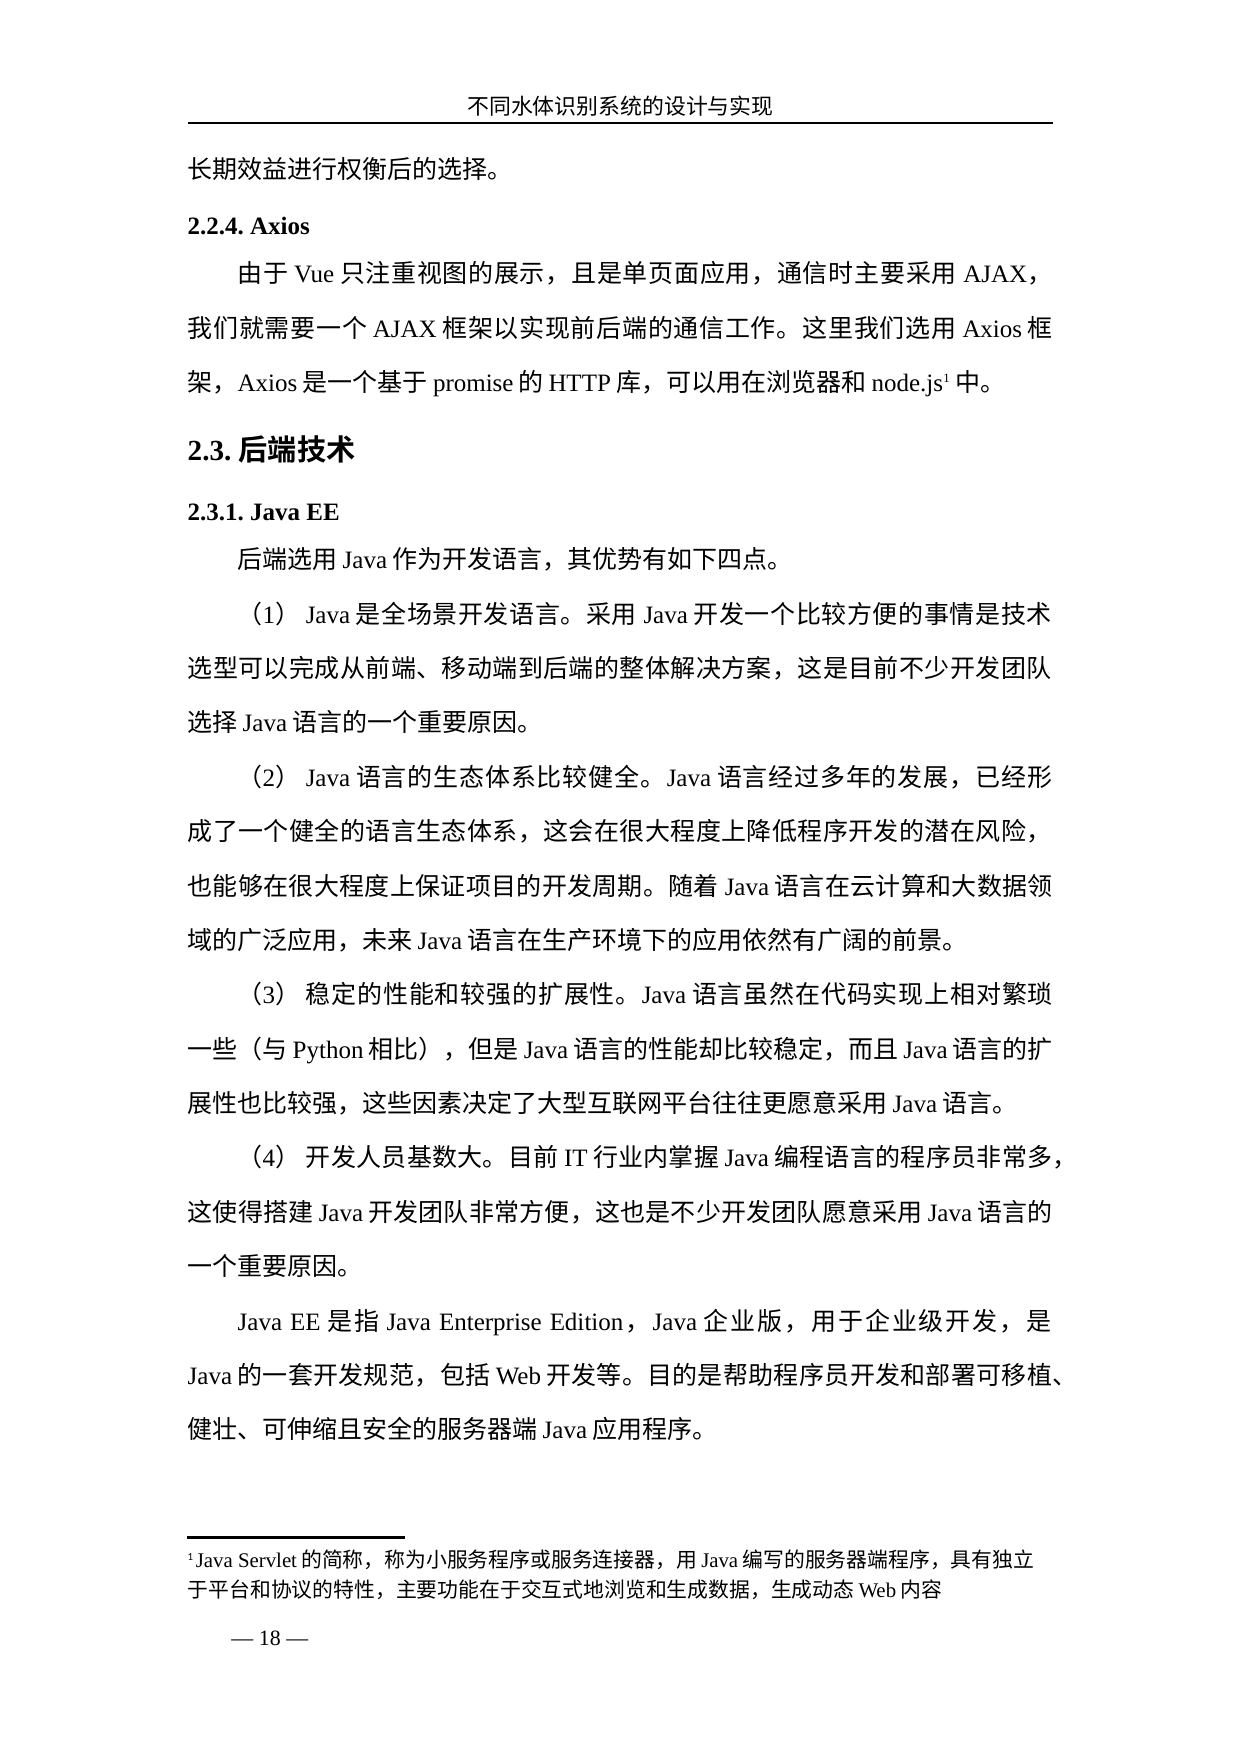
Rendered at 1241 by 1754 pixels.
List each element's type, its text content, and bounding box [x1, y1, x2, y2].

list 稳定的性能和较强的扩展性。Java语言虽然在代码实现上相对繁琐一些（与Python相比），但是Java语言的性能却比较稳定，而且Java语言的扩展性也比较强，这些因素决定了大型互联网平台往往更愿意采用Java语言。 [187, 975, 1053, 1120]
subtitle 后端技术 [187, 427, 1053, 469]
list Java是全场景开发语言。采用Java开发一个比较方便的事情是技术选型可以完成从前端、移动端到后端的整体解决方案，这是目前不少开发团队选择Java语言的一个重要原因。 [187, 594, 1053, 739]
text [187, 150, 1053, 186]
subtitle Axios [187, 211, 1053, 239]
subtitle Java EE [187, 497, 1053, 525]
text Java EE是指Java Enterprise Edition，Java企业版，用于企业级开发，是Java的一套开发规范，包括Web开发等。目的是帮助程序员开发和部署可移植、健壮、可伸缩且安全的服务器端Java应用程序。 [187, 1301, 1053, 1446]
list Java语言的生态体系比较健全。Java语言经过多年的发展，已经形成了一个健全的语言生态体系，这会在很大程度上降低程序开发的潜在风险，也能够在很大程度上保证项目的开发周期。随着Java语言在云计算和大数据领域的广泛应用，未来Java语言在生产环境下的应用依然有广阔的前景。 [187, 757, 1053, 957]
list 开发人员基数大。目前IT行业内掌握Java编程语言的程序员非常多，这使得搭建Java开发团队非常方便，这也是不少开发团队愿意采用Java语言的一个重要原因。 [187, 1138, 1053, 1283]
text 由于Vue只注重视图的展示，且是单页面应用，通信时主要采用AJAX，我们就需要一个AJAX框架以实现前后端的通信工作。这里我们选用Axios框架，Axios是一个基于 promise的HTTP库，可以用在浏览器和 node.js 中。 [187, 254, 1053, 399]
text 后端选用Java作为开发语言，其优势有如下四点。 [187, 540, 1053, 576]
